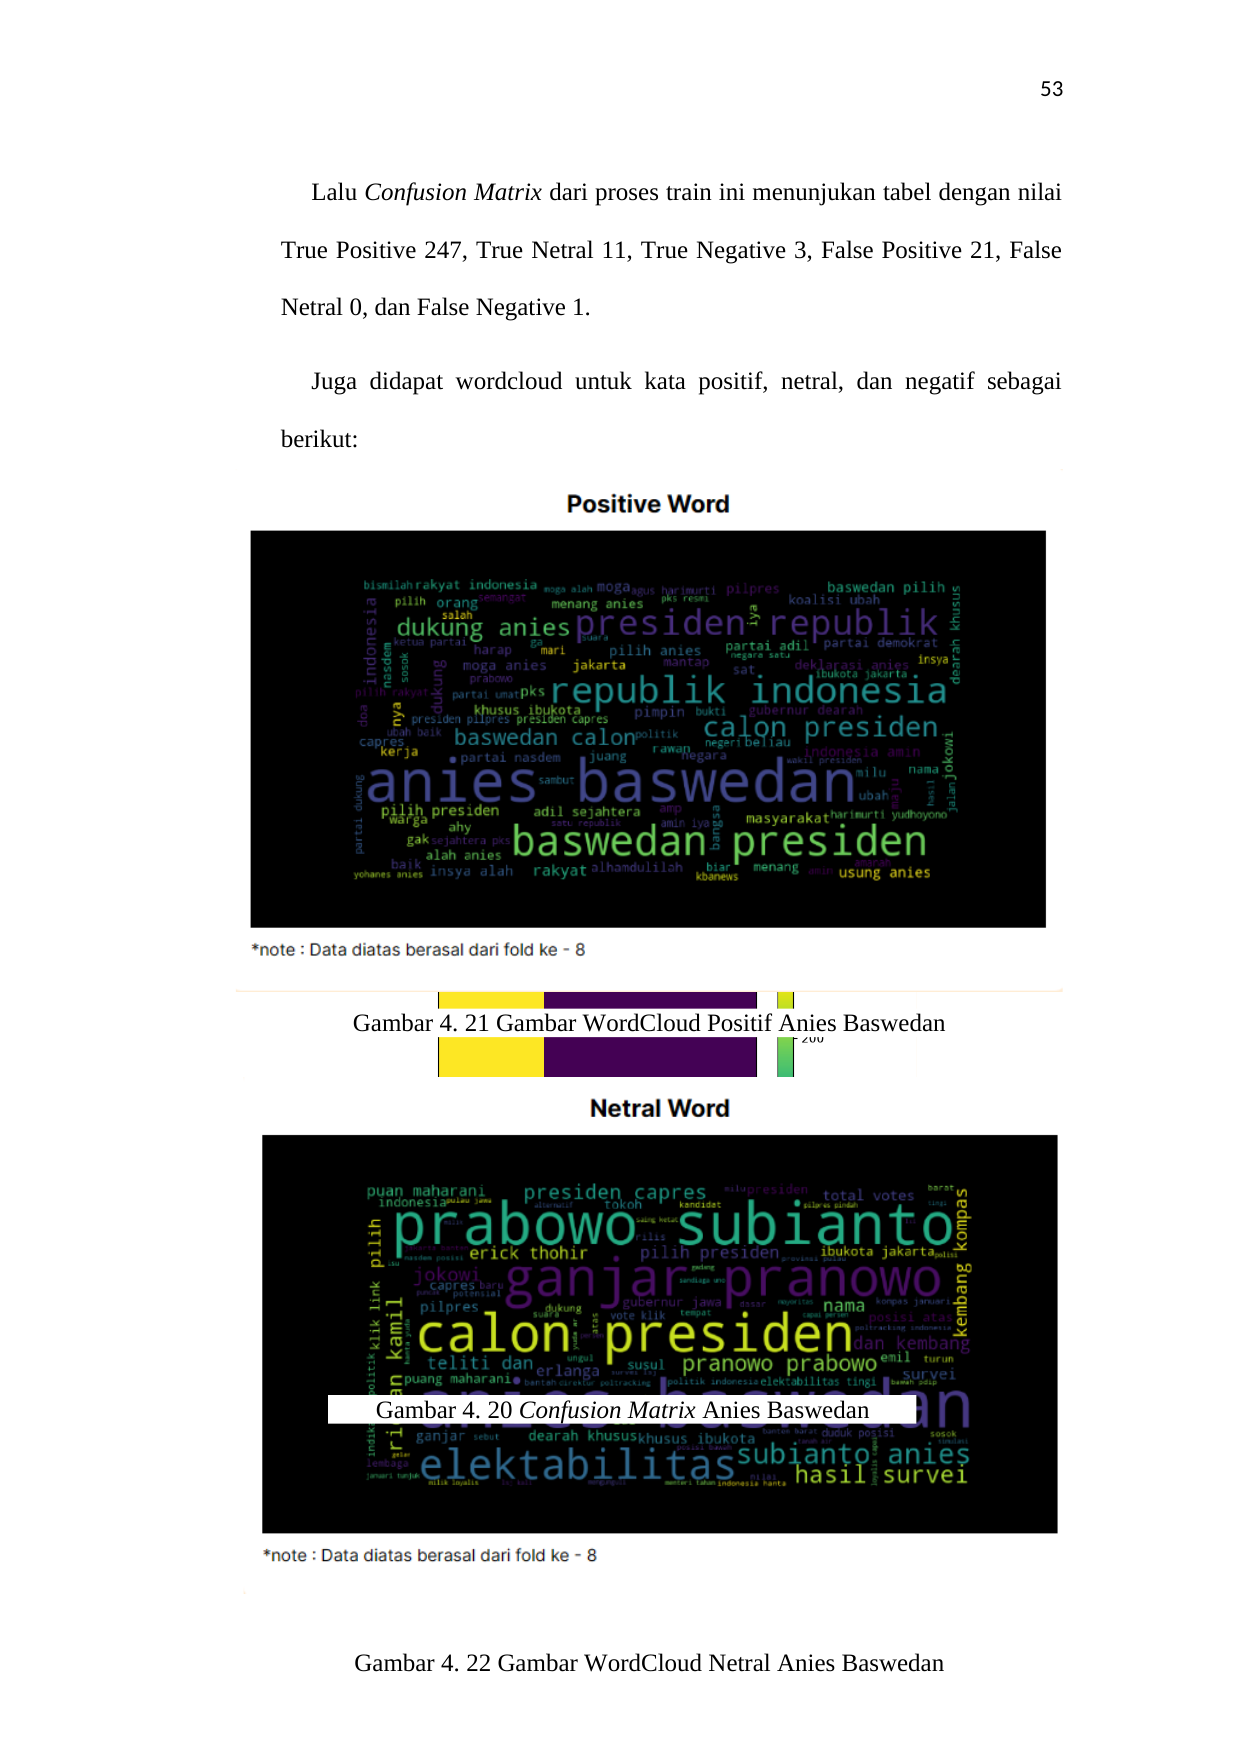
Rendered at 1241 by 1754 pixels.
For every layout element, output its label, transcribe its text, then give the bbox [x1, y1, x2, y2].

text Lalu Confusion Matrix dari proses train ini menunjukan tabel dengan nilai True Positive 247, True Netral 11, True Negative 3, False Positive 21, False Netral 0, dan False Negative 1. [281, 177, 1063, 321]
text Juga didapat wordcloud untuk kata positif, netral, dan negatif sebagai berikut: [281, 366, 1063, 453]
picture [243, 1038, 1071, 1594]
picture [235, 469, 1063, 1008]
